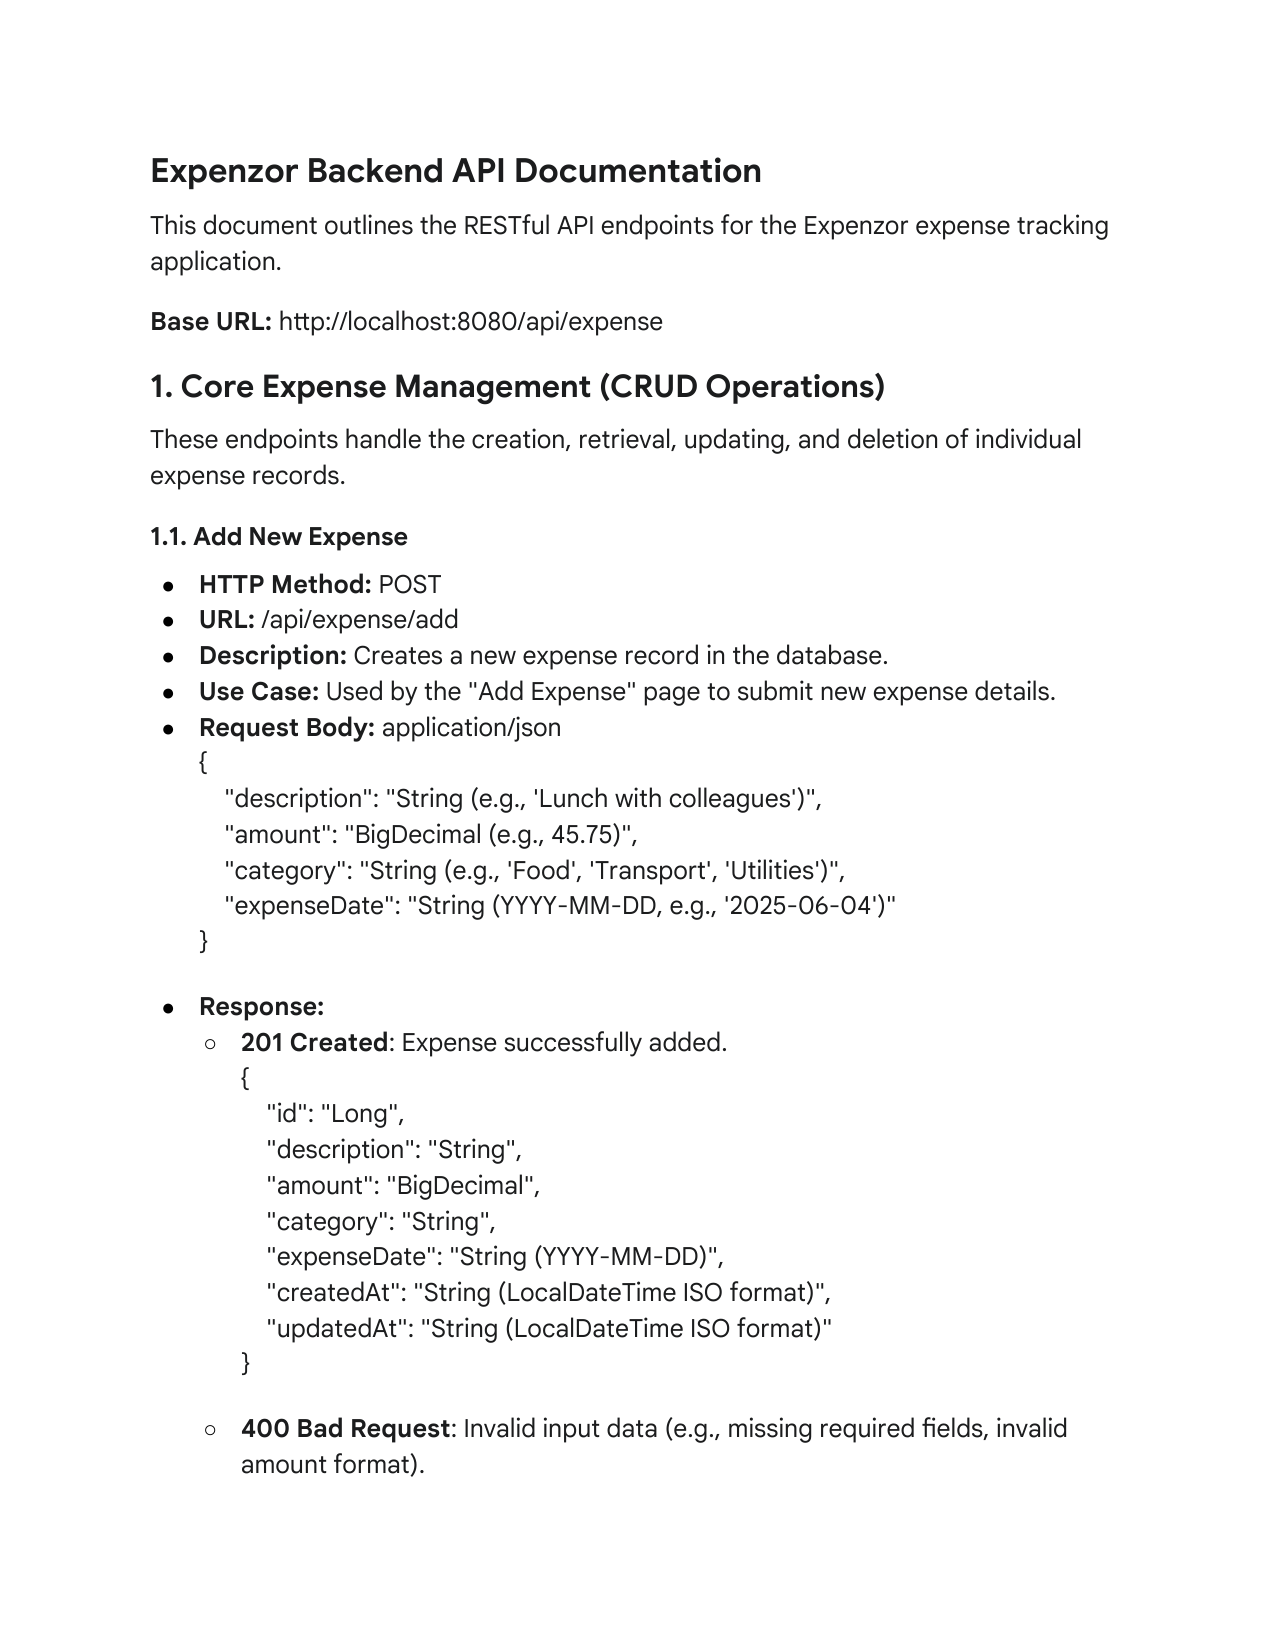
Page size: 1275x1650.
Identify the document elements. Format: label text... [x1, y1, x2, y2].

list 400 Bad Request: Invalid input data (e.g., missing required fields, invalid amount format). [203, 1414, 1125, 1481]
list HTTP Method: POST [161, 569, 1125, 600]
list Response: [161, 991, 1125, 1023]
list Description: Creates a new expense record in the database. [161, 641, 1125, 672]
text These endpoints handle the creation, retrieval, updating, and deletion of individual expense records. [150, 424, 1125, 491]
list Request Body: application/json { "description": "String (e.g., 'Lunch with colleagues')", "amount": "BigDecimal (e.g., 45.75)", "category": "String (e.g., 'Food', 'Transport', 'Utilities')", "expenseDate": "String (YYYY-MM-DD, e.g., '2025-06-04')" } [161, 712, 1125, 988]
list Use Case: Used by the "Add Expense" page to submit new expense details. [161, 676, 1125, 708]
list URL: /api/expense/add [161, 605, 1125, 636]
text This document outlines the RESTful API endpoints for the Expenzor expense tracking application. [150, 210, 1125, 277]
subtitle Expenzor Backend API Documentation [150, 150, 1125, 192]
subtitle 1. Core Expense Management (CRUD Operations) [150, 367, 1125, 406]
list 201 Created: Expense successfully added. { "id": "Long", "description": "String", "amount": "BigDecimal", "category": "String", "expenseDate": "String (YYYY-MM-DD)", "createdAt": "String (LocalDateTime ISO format)", "updatedAt": "String (LocalDateTime ISO format)" } [203, 1027, 1125, 1410]
subtitle 1.1. Add New Expense [150, 521, 1125, 552]
text Base URL: http://localhost:8080/api/expense [150, 307, 1125, 338]
